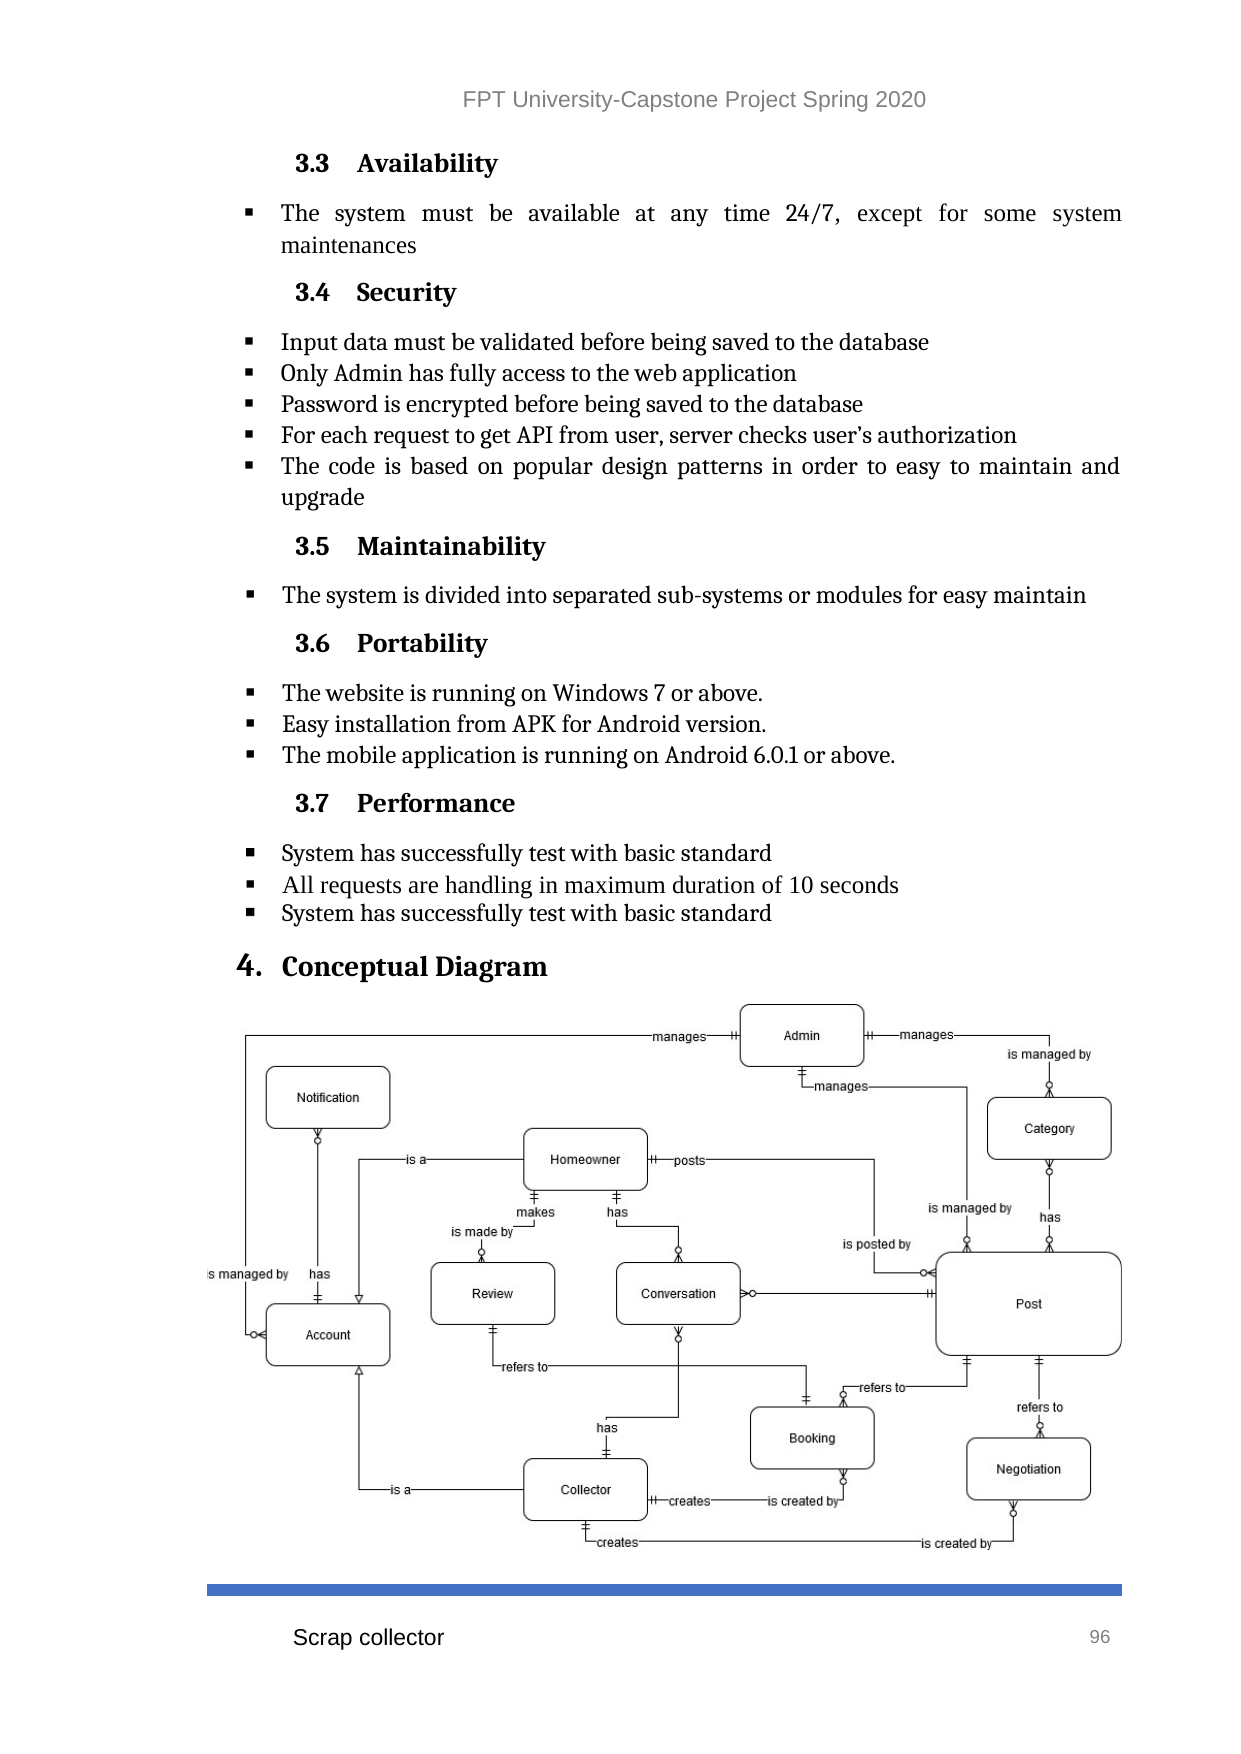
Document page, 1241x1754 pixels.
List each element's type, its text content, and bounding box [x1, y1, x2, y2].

list Easy installation from APK for Android version. [244, 710, 1122, 738]
list The mobile application is running on Android 6.0.1 or above. [244, 741, 1122, 769]
list System has successfully test with basic standard [244, 898, 1122, 927]
list All requests are handling in maximum duration of 10 seconds [244, 870, 1122, 898]
list The website is running on Windows 7 or above. [244, 679, 1122, 707]
list For each request to get API from user, server checks user’s authorization [243, 421, 1122, 449]
subtitle Portability [295, 628, 1122, 660]
subtitle Conceptual Diagram [236, 946, 1122, 984]
subtitle Availability [295, 148, 1122, 179]
list The system is divided into separated sub-systems or modules for easy maintain [244, 581, 1122, 609]
list Only Admin has fully access to the web application [243, 359, 1122, 387]
subtitle Maintainability [295, 531, 1122, 562]
list The code is based on popular design patterns in order to easy to maintain and upgrade [243, 452, 1122, 512]
subtitle Security [295, 277, 1122, 309]
list Input data must be validated before being saved to the database [243, 328, 1122, 356]
list System has successfully test with basic standard [244, 839, 1122, 867]
subtitle Performance [295, 788, 1122, 820]
list Password is encrypted before being saved to the database [243, 390, 1122, 418]
list The system must be available at any time 24/7, except for some system maintenances [243, 198, 1122, 258]
picture [207, 1004, 1122, 1551]
